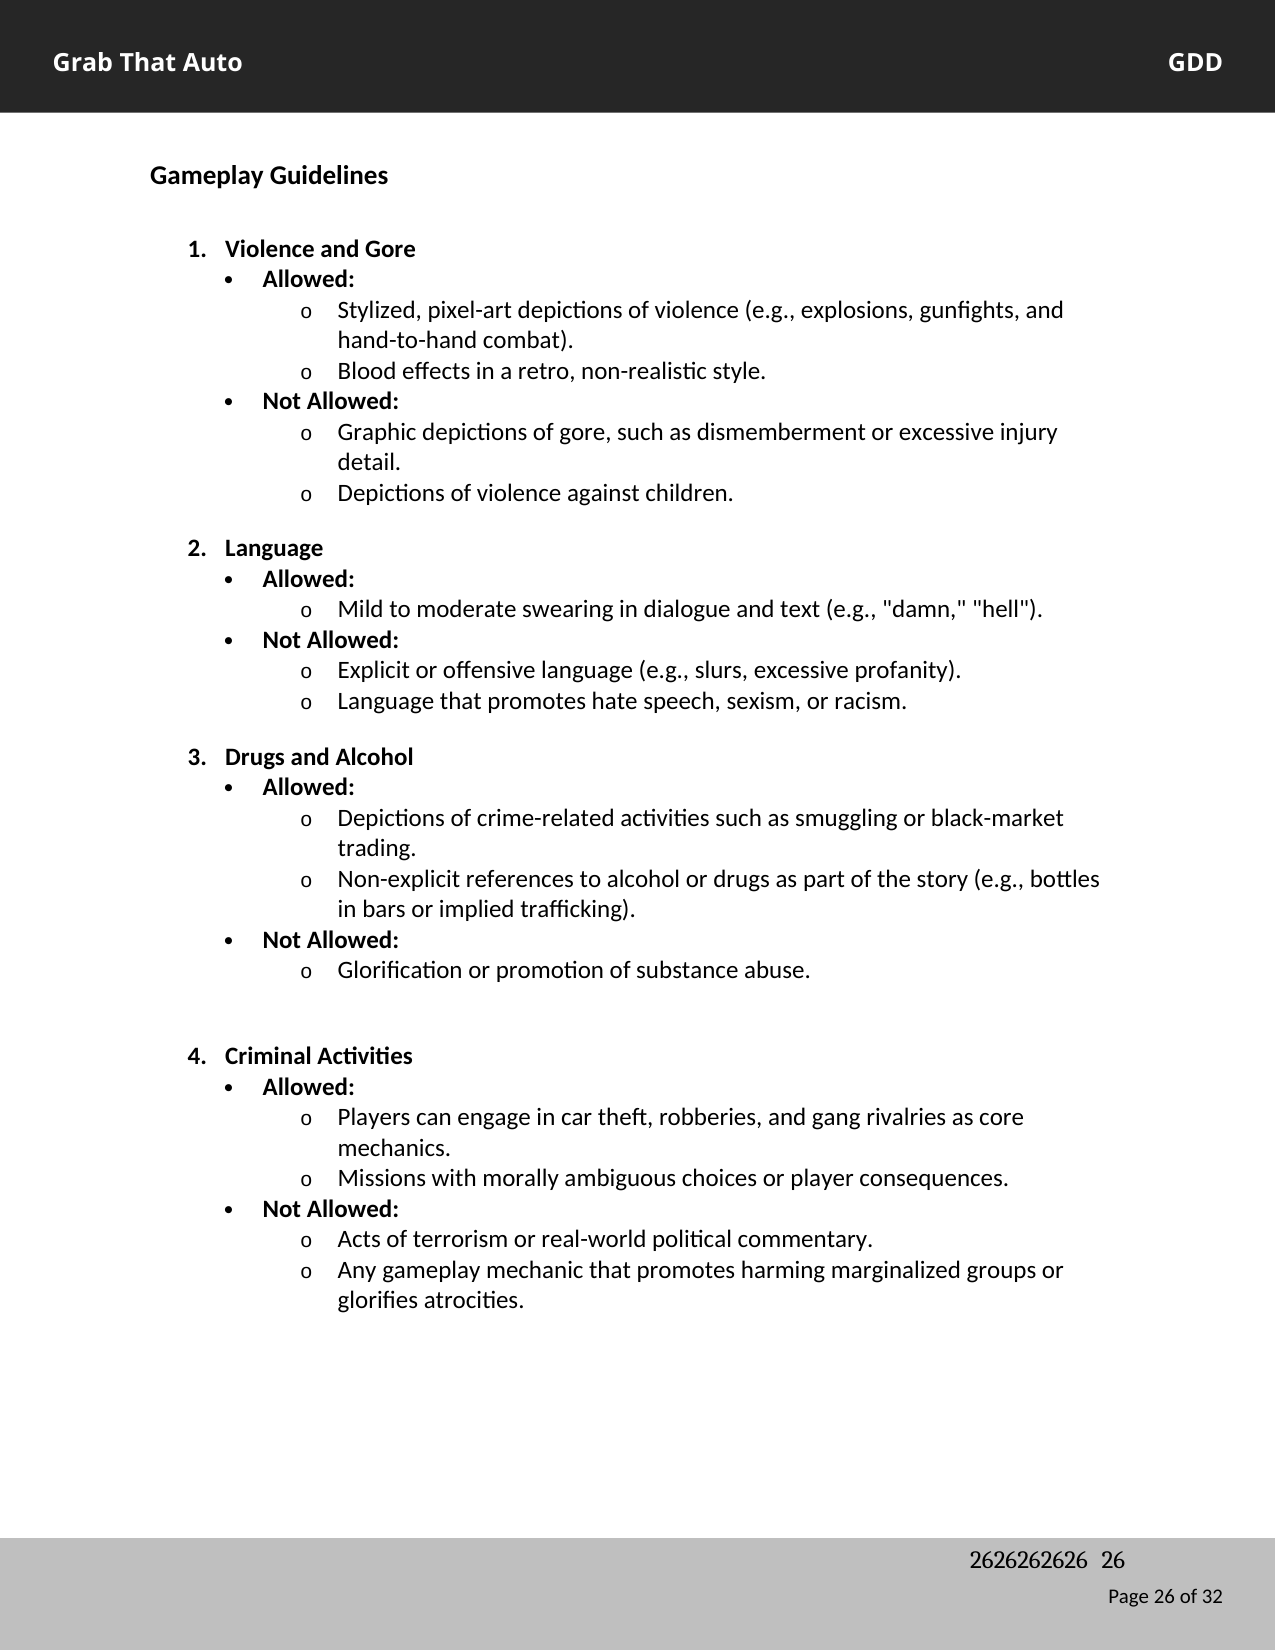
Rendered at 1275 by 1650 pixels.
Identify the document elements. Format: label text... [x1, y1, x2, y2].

list Acts of terrorism or real-world political commentary. [300, 1223, 1125, 1254]
list Mild to moderate swearing in dialogue and text (e.g., "damn," "hell"). [300, 593, 1125, 624]
list Stylized, pixel-art depictions of violence (e.g., explosions, gunfights, and hand-to-hand combat). [300, 294, 1125, 355]
list Depictions of violence against children. [300, 477, 1125, 507]
list Explicit or offensive language (e.g., slurs, excessive profanity). [300, 654, 1125, 685]
list Missions with morally ambiguous choices or player consequences. [300, 1162, 1125, 1193]
list Violence and Gore [187, 233, 1125, 263]
list Language that promotes hate speech, sexism, or racism. [300, 685, 1125, 716]
subtitle Gameplay Guidelines [150, 158, 1125, 191]
list Not Allowed: [225, 924, 1125, 954]
list Glorification or promotion of substance abuse. [300, 954, 1125, 985]
list Not Allowed: [225, 624, 1125, 654]
list Not Allowed: [225, 1193, 1125, 1223]
list Allowed: [225, 263, 1125, 294]
list Allowed: [225, 563, 1125, 593]
list Depictions of crime-related activities such as smuggling or black-market trading. [300, 802, 1125, 863]
list Not Allowed: [225, 385, 1125, 416]
list Drugs and Alcohol [187, 741, 1125, 771]
list Graphic depictions of gore, such as dismemberment or excessive injury detail. [300, 416, 1125, 477]
list Allowed: [225, 771, 1125, 802]
list Players can engage in car theft, robberies, and gang rivalries as core mechanics. [300, 1101, 1125, 1162]
list Any gameplay mechanic that promotes harming marginalized groups or glorifies atrocities. [300, 1254, 1125, 1315]
list Allowed: [225, 1071, 1125, 1101]
list Criminal Activities [187, 1040, 1125, 1071]
list Blood effects in a retro, non-realistic style. [300, 355, 1125, 385]
list Language [187, 532, 1125, 563]
list Non-explicit references to alcohol or drugs as part of the story (e.g., bottles in bars or implied trafficking). [300, 863, 1125, 924]
